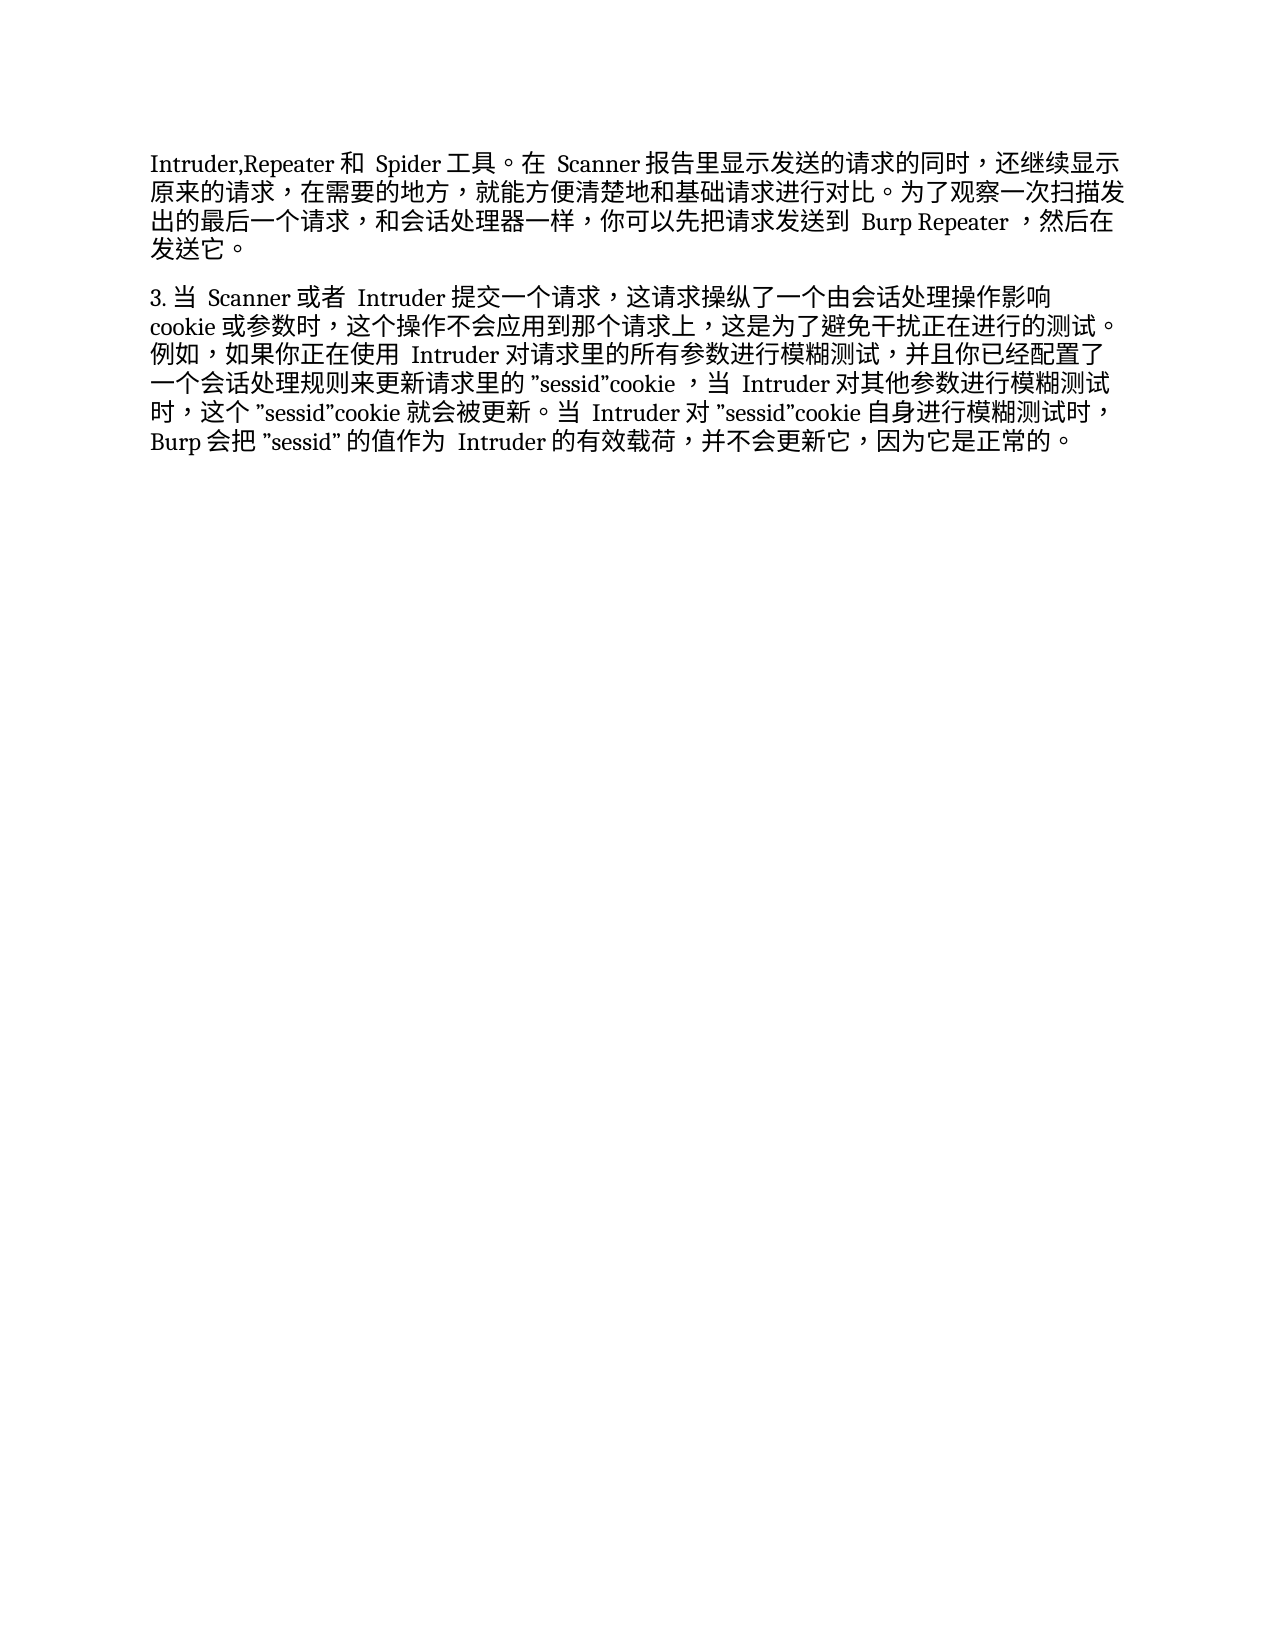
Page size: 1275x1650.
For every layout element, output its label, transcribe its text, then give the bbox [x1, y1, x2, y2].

text 3. 当 Scanner 或者 Intruder 提交一个请求，这请求操纵了一个由会话处理操作影响 cookie 或参数时，这个操作不会应用到那个请求上，这是为了避免干扰正在进行的测试。例如，如果你正在使用 Intruder 对请求里的所有参数进行模糊测试，并且你已经配置了一个会话处理规则来更新请求里的 ”sessid”cookie ，当 Intruder 对其他参数进行模糊测试时，这个 ”sessid”cookie 就会被更新。当 Intruder 对 ”sessid”cookie 自身进行模糊测试时， Burp 会把 ”sessid” 的值作为 Intruder 的有效载荷，并不会更新它，因为它是正常的。 [150, 284, 1125, 456]
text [150, 150, 1125, 265]
